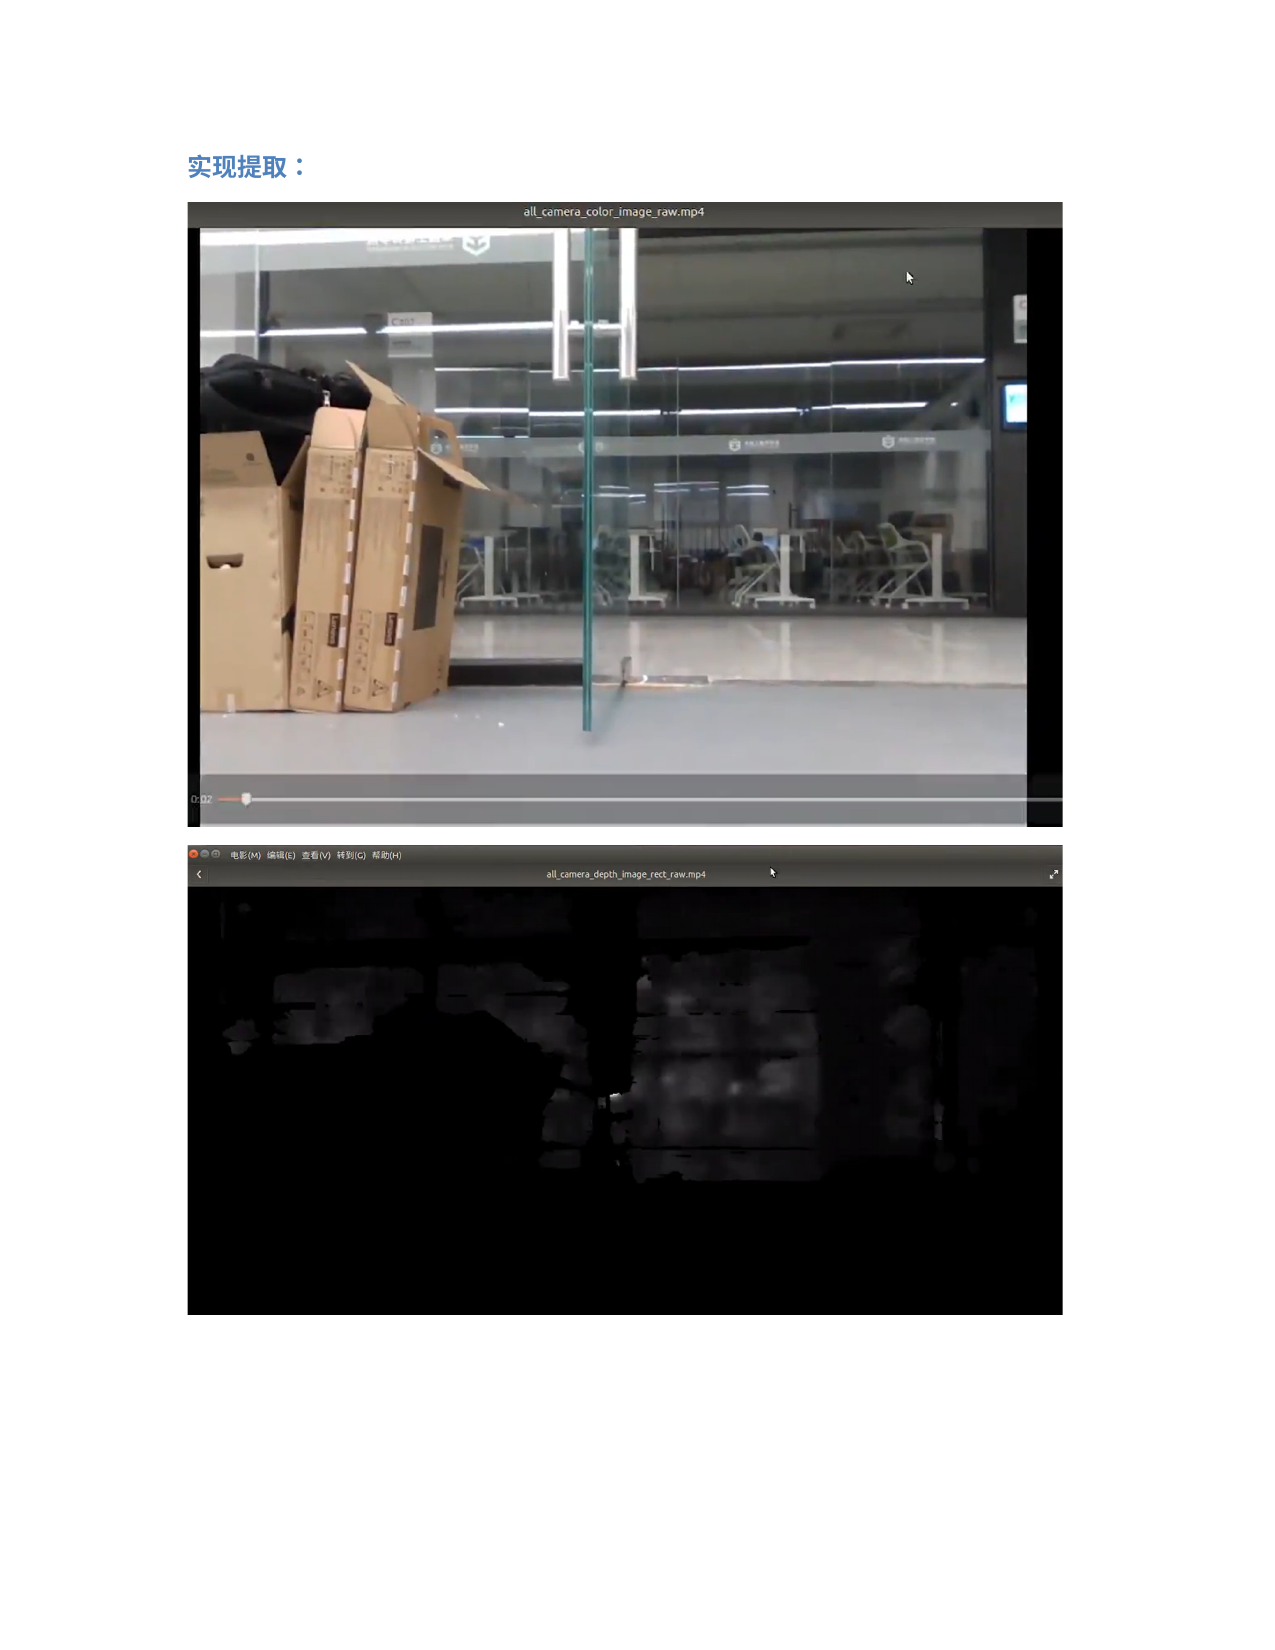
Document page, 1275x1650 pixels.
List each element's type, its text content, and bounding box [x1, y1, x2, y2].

picture [187, 845, 1063, 1315]
picture [187, 202, 1063, 827]
subtitle 实现提取： [187, 150, 1087, 184]
